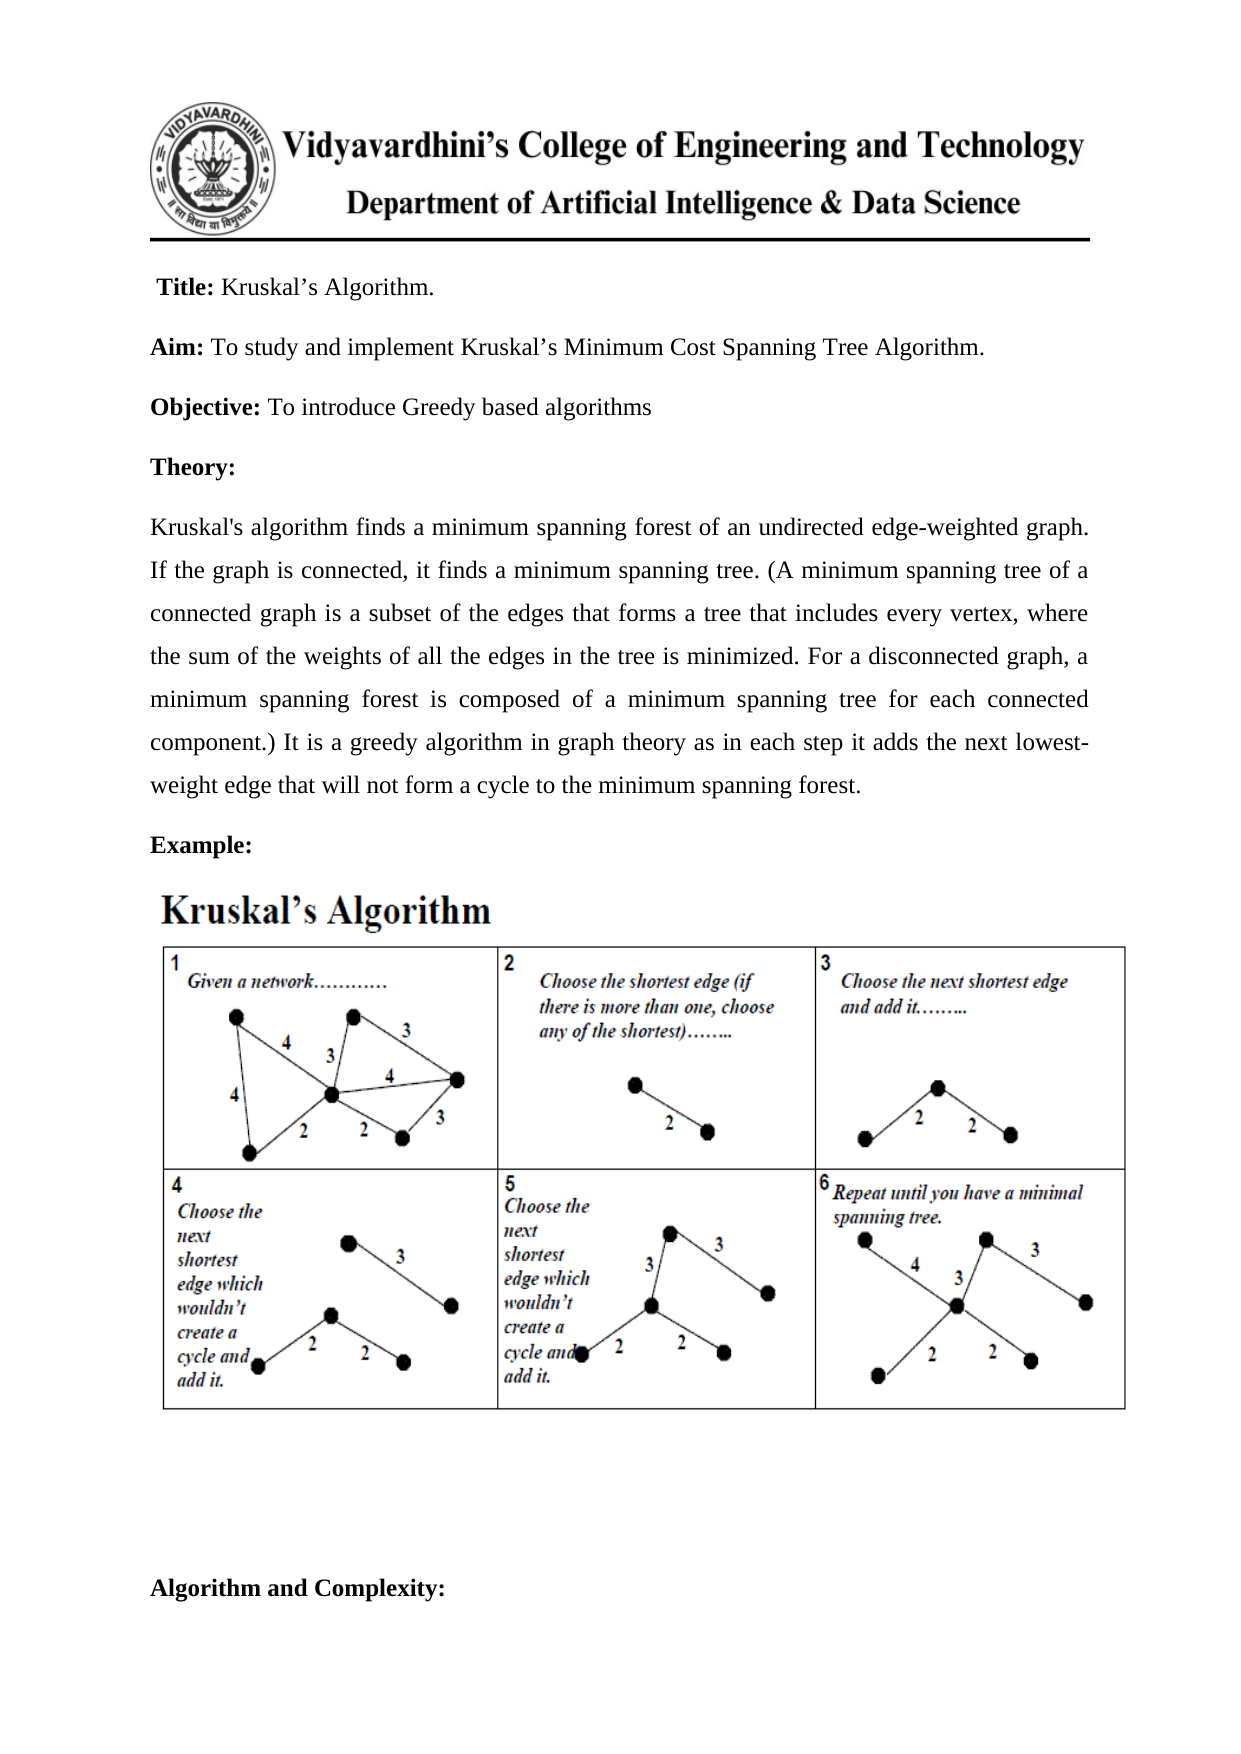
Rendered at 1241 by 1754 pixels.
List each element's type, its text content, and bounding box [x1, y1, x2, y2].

text Title: Kruskal’s Algorithm. [150, 272, 1090, 301]
text Aim: To study and implement Kruskal’s Minimum Cost Spanning Tree Algorithm. [150, 332, 1090, 361]
text Algorithm and Complexity: [150, 1573, 1090, 1601]
picture [150, 890, 1140, 1423]
text Kruskal's algorithm finds a minimum spanning forest of an undirected edge-weighted graph. If the graph is connected, it finds a minimum spanning tree. (A minimum spanning tree of a connected graph is a subset of the edges that forms a tree that includes every vertex, where the sum of the weights of all the edges in the tree is minimized. For a disconnected graph, a minimum spanning forest is composed of a minimum spanning tree for each connected component.) It is a greedy algorithm in graph theory as in each step it adds the next lowest-weight edge that will not form a cycle to the minimum spanning forest. [150, 512, 1090, 799]
text Theory: [150, 452, 1090, 481]
text Objective: To introduce Greedy based algorithms [150, 392, 1090, 421]
picture [150, 102, 1091, 245]
text Example: [150, 830, 1090, 859]
